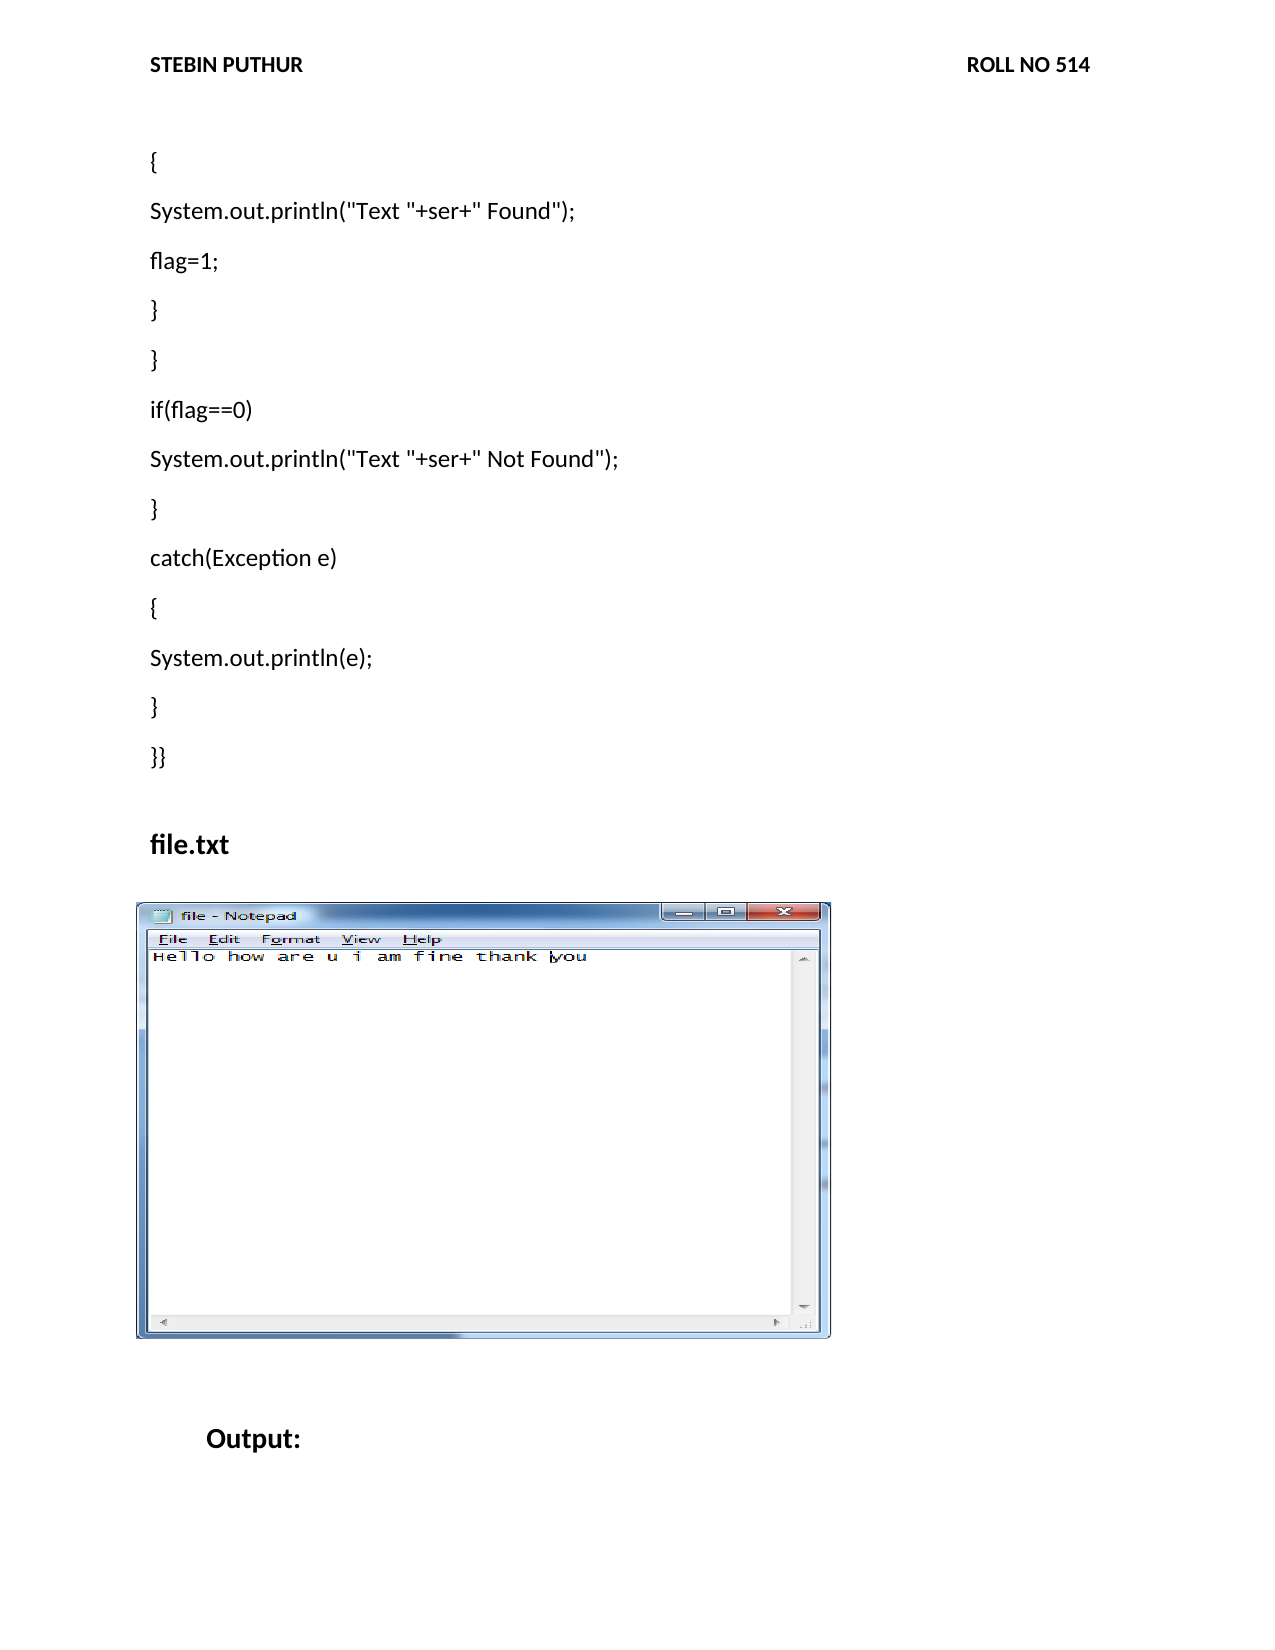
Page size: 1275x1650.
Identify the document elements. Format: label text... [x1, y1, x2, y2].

text if(flag==0) [150, 394, 1209, 424]
text catch(Exception e) [150, 542, 1209, 573]
text } [150, 691, 1209, 722]
text } [150, 493, 1209, 523]
text flag=1; [150, 245, 1209, 276]
text }} [150, 741, 1209, 771]
text System.out.println("Text "+ser+" Found"); [150, 195, 1209, 226]
text Output: [206, 1420, 1209, 1456]
subtitle file.txt [150, 826, 1209, 862]
text } [150, 294, 1209, 325]
text System.out.println(e); [150, 642, 1209, 672]
text { [150, 592, 1209, 623]
picture [136, 902, 832, 1339]
text { [150, 146, 1209, 176]
text } [150, 344, 1209, 375]
text System.out.println("Text "+ser+" Not Found"); [150, 443, 1209, 474]
